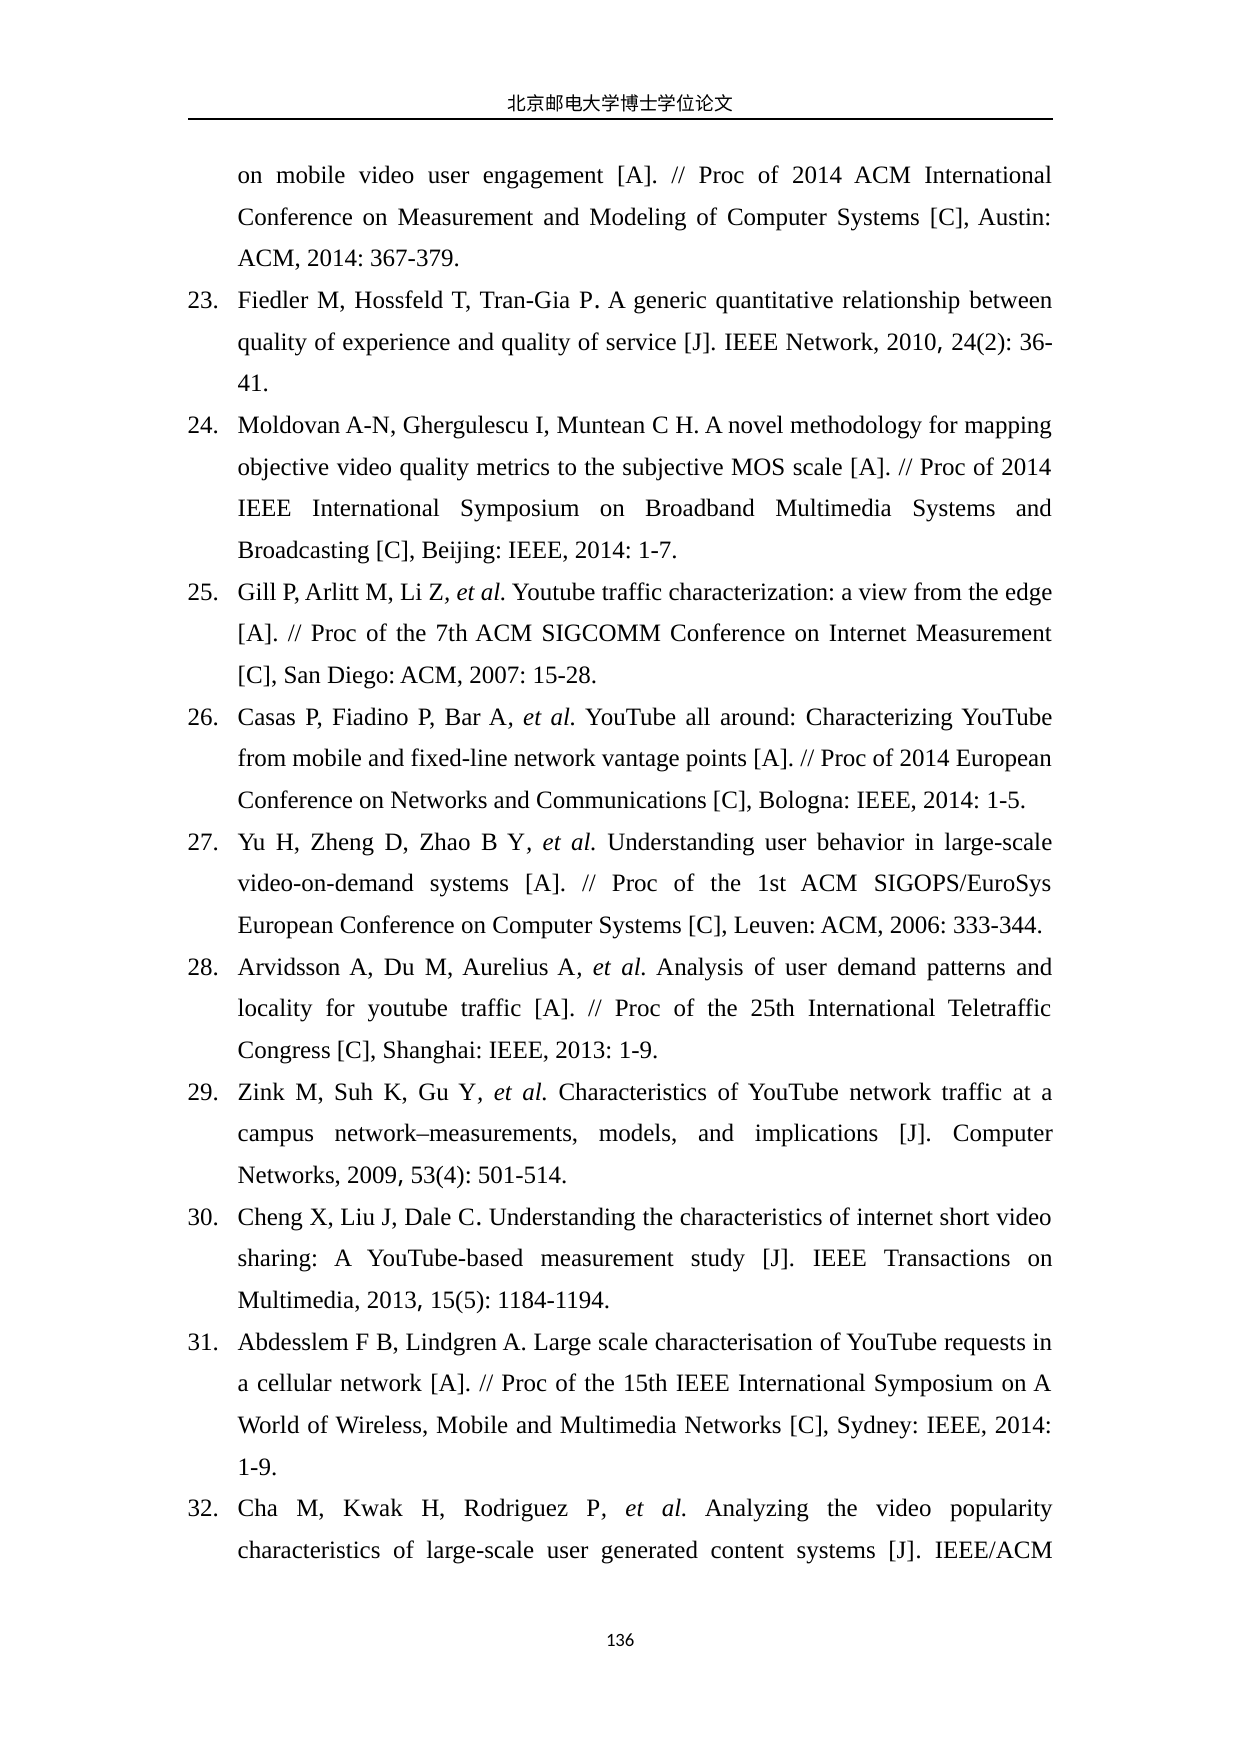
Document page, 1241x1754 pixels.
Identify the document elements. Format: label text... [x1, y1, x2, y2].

text 26. Casas P, Fiadino P, Bar A, et al. YouTube all around: Characterizing YouTube from mobile and fixed-line network vantage points [A]. // Proc of 2014 European Conference on Networks and Communications [C], Bologna: IEEE, 2014: 1-5. [187, 692, 1053, 817]
text 30. Cheng X, Liu J, Dale C. Understanding the characteristics of internet short video sharing: A YouTube-based measurement study [J]. IEEE Transactions on Multimedia, 2013, 15(5): 1184-1194. [187, 1192, 1053, 1317]
text 31. Abdesslem F B, Lindgren A. Large scale characterisation of YouTube requests in a cellular network [A]. // Proc of the 15th IEEE International Symposium on A World of Wireless, Mobile and Multimedia Networks [C], Sydney: IEEE, 2014: 1-9. [187, 1317, 1053, 1483]
text 27. Yu H, Zheng D, Zhao B Y, et al. Understanding user behavior in large-scale video-on-demand systems [A]. // Proc of the 1st ACM SIGOPS/EuroSys European Conference on Computer Systems [C], Leuven: ACM, 2006: 333-344. [187, 817, 1053, 942]
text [187, 150, 1053, 275]
text 24. Moldovan A-N, Ghergulescu I, Muntean C H. A novel methodology for mapping objective video quality metrics to the subjective MOS scale [A]. // Proc of 2014 IEEE International Symposium on Broadband Multimedia Systems and Broadcasting [C], Beijing: IEEE, 2014: 1-7. [187, 400, 1053, 567]
text 28. Arvidsson A, Du M, Aurelius A, et al. Analysis of user demand patterns and locality for youtube traffic [A]. // Proc of the 25th International Teletraffic Congress [C], Shanghai: IEEE, 2013: 1-9. [187, 942, 1053, 1067]
text 23. Fiedler M, Hossfeld T, Tran-Gia P. A generic quantitative relationship between quality of experience and quality of service [J]. IEEE Network, 2010, 24(2): 36-41. [187, 275, 1053, 400]
text 29. Zink M, Suh K, Gu Y, et al. Characteristics of YouTube network traffic at a campus network–measurements, models, and implications [J]. Computer Networks, 2009, 53(4): 501-514. [187, 1067, 1053, 1192]
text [187, 1483, 1053, 1567]
text 25. Gill P, Arlitt M, Li Z, et al. Youtube traffic characterization: a view from the edge [A]. // Proc of the 7th ACM SIGCOMM Conference on Internet Measurement [C], San Diego: ACM, 2007: 15-28. [187, 567, 1053, 692]
